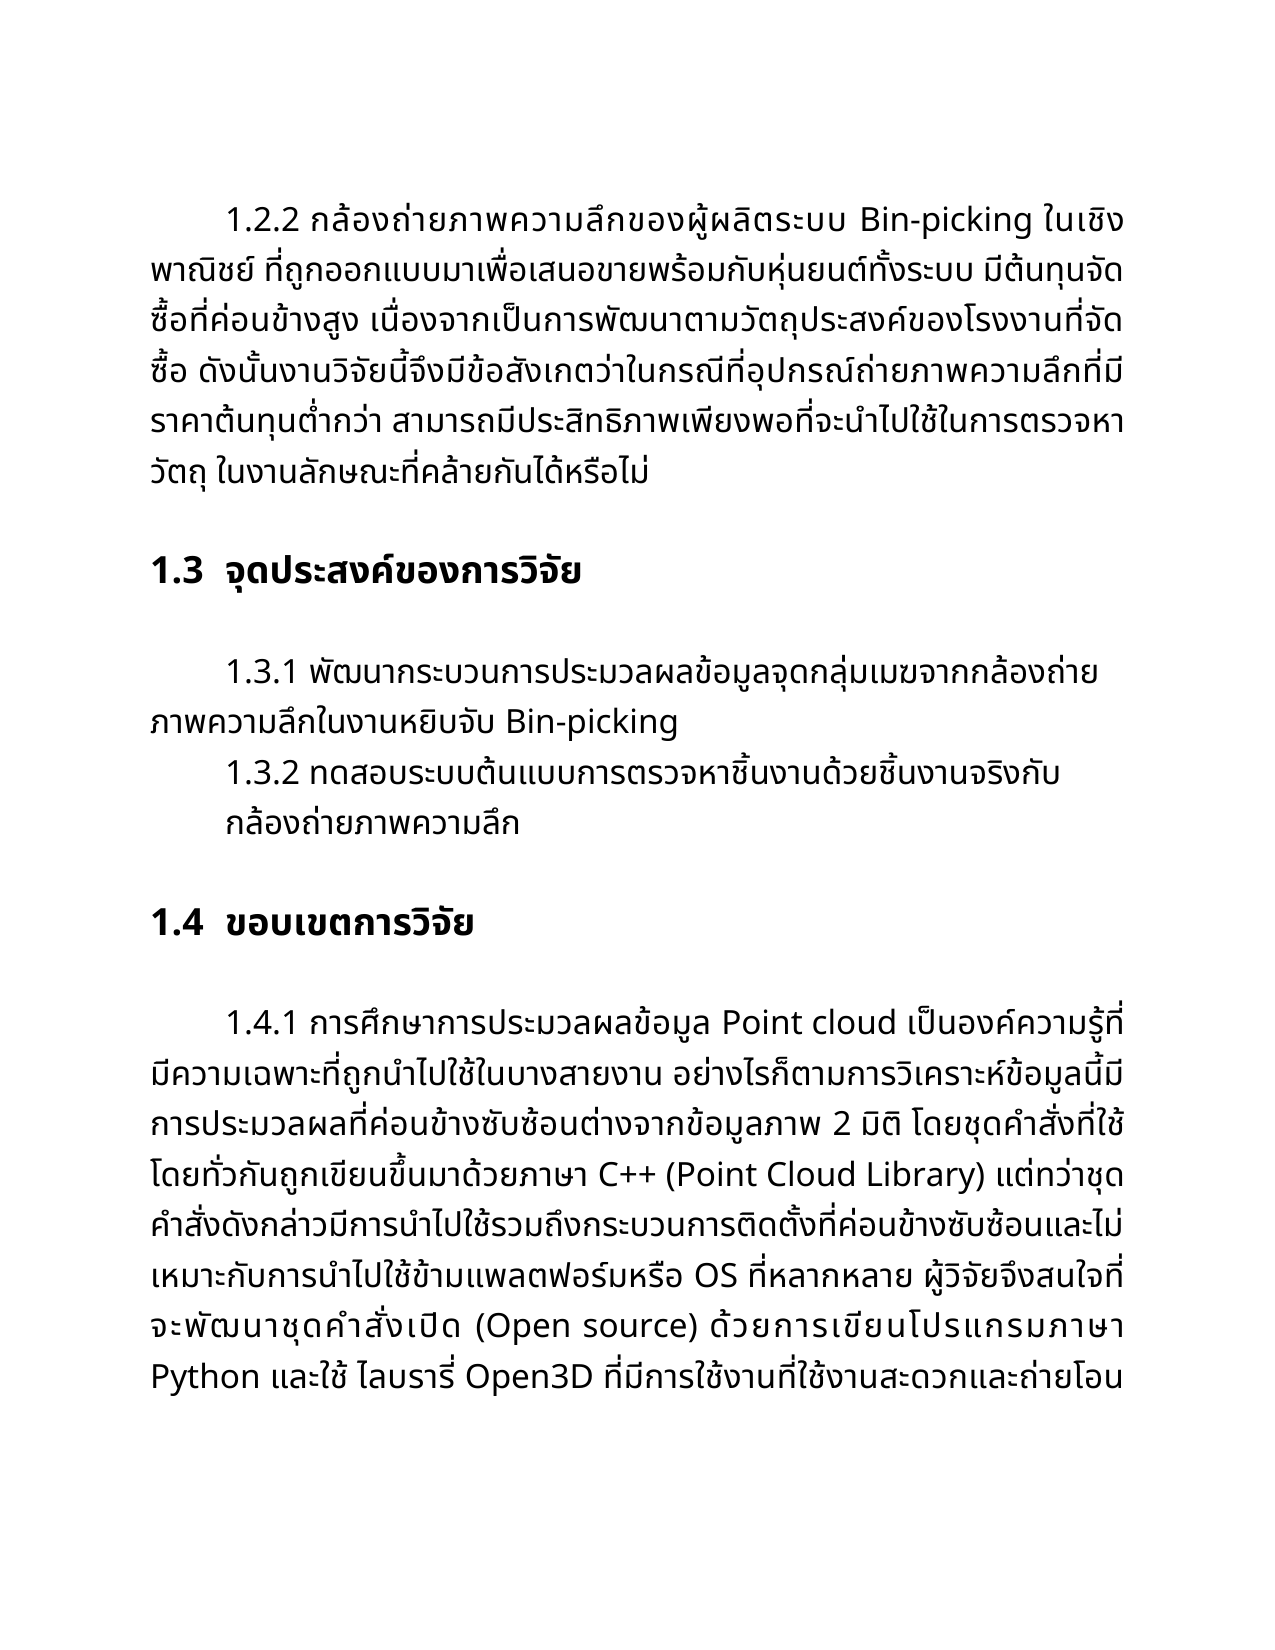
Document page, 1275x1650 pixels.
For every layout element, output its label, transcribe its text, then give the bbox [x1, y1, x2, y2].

text 1.3.2 ทดสอบระบบต้นแบบการตรวจหาชิ้นงานด้วยชิ้นงานจริงกับกล้องถ่ายภาพความลึก [225, 749, 1125, 850]
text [150, 999, 1125, 1403]
subtitle 1.3 จุดประสงค์ของการวิจัย [150, 543, 1125, 601]
subtitle 1.4 ขอบเขตการวิจัย [150, 895, 1125, 952]
text 1.2.2 กล้องถ่ายภาพความลึกของผู้ผลิตระบบ Bin-picking ในเชิงพาณิชย์ ที่ถูกออกแบบมาเพื่อเสนอขายพร้อมกับหุ่นยนต์ทั้งระบบ มีต้นทุนจัดซื้อที่ค่อนข้างสูง เนื่องจากเป็นการพัฒนาตามวัตถุประสงค์ของโรงงานที่จัดซื้อ ดังนั้นงานวิจัยนี้จึงมีข้อสังเกตว่าในกรณีที่อุปกรณ์ถ่ายภาพความลึกที่มีราคาต้นทุนต่ำกว่า สามารถมีประสิทธิภาพเพียงพอที่จะนำไปใช้ในการตรวจหาวัตถุ ในงานลักษณะที่คล้ายกันได้หรือไม่ [150, 195, 1125, 498]
text 1.3.1 พัฒนากระบวนการประมวลผลข้อมูลจุดกลุ่มเมฆจากกล้องถ่ายภาพความลึกในงานหยิบจับ Bin-picking [150, 647, 1125, 749]
